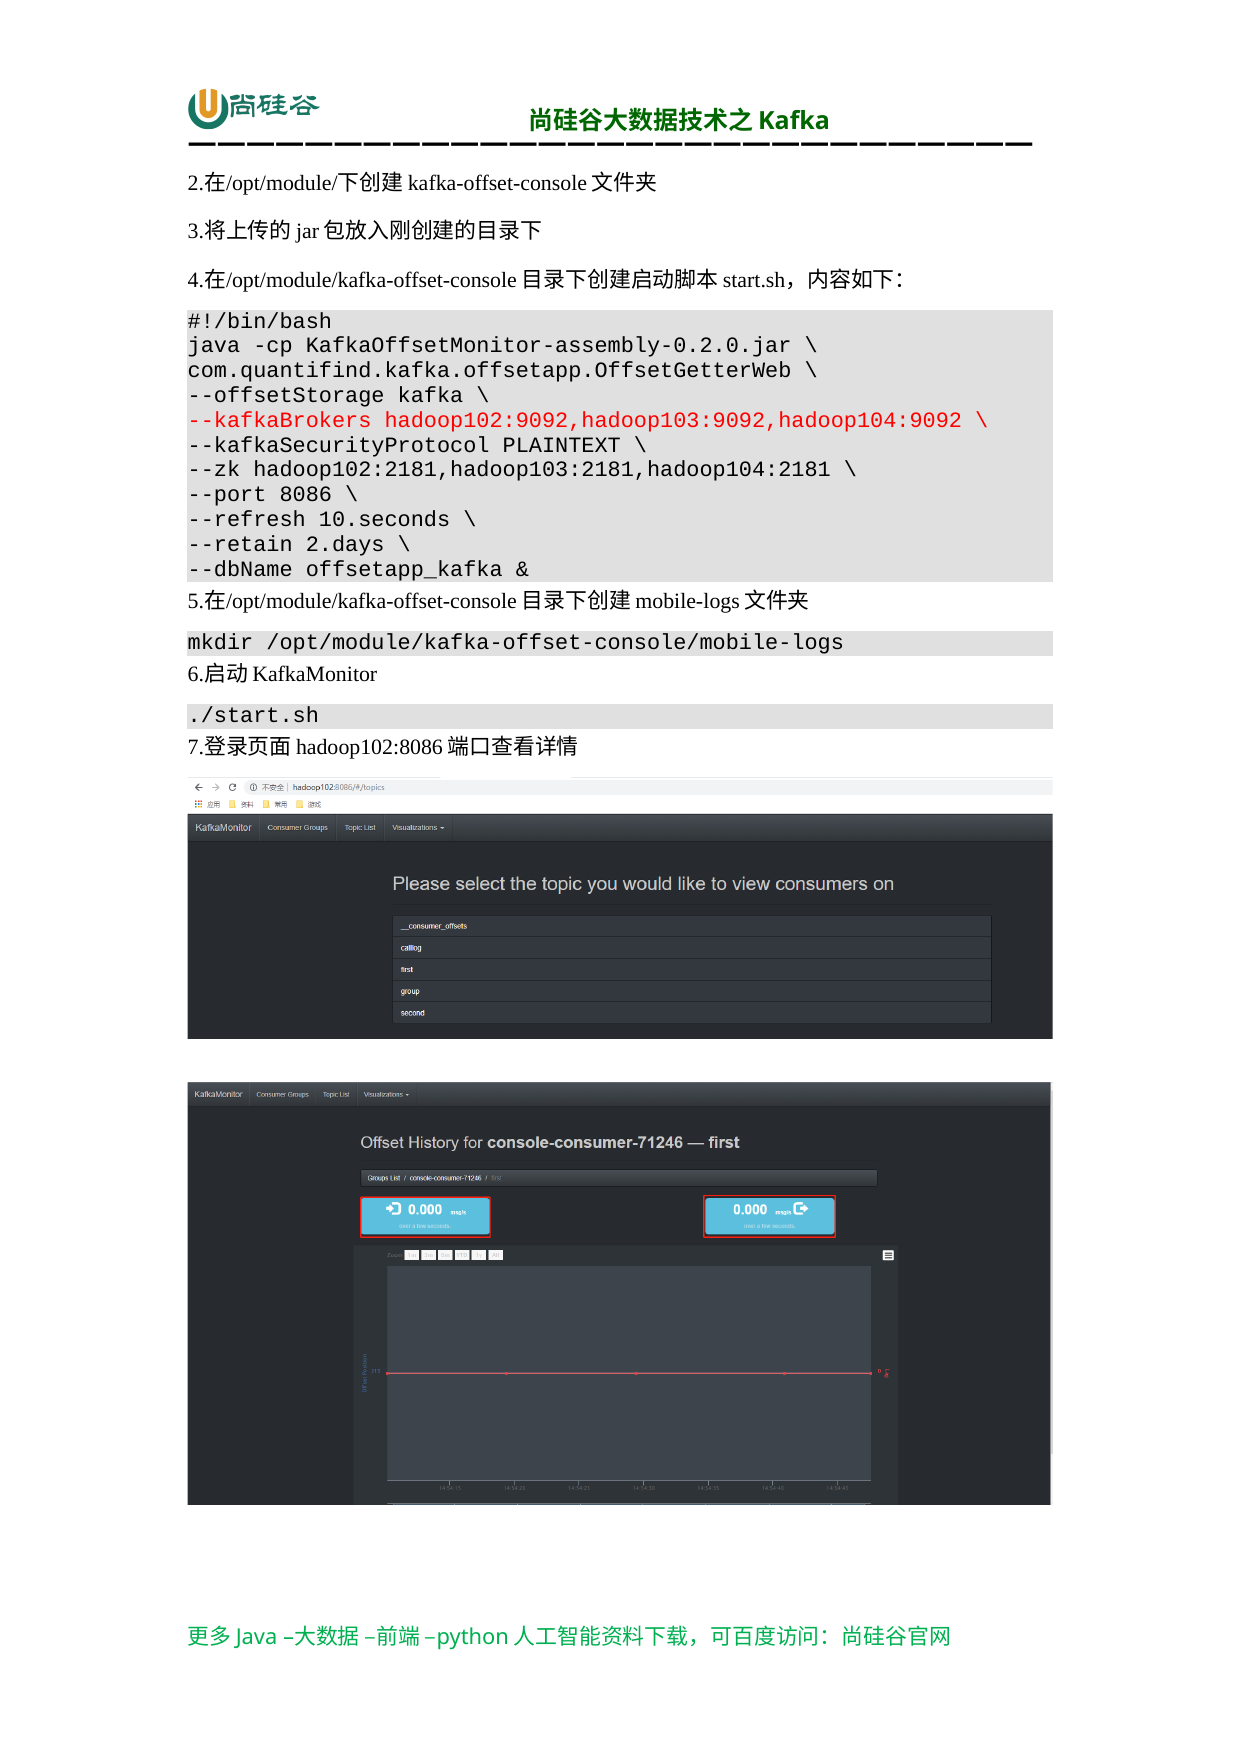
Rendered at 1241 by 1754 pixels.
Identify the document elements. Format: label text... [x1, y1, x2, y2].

text --offsetStorage kafka \ [187, 384, 1053, 409]
text 7.登录页面hadoop102:8086端口查看详情 [187, 729, 1053, 761]
text 2.在/opt/module/下创建kafka-offset-console文件夹 [187, 165, 1053, 197]
text ./start.sh [187, 704, 1053, 729]
text --kafkaBrokers hadoop102:9092,hadoop103:9092,hadoop104:9092 \ [187, 409, 1053, 434]
text com.quantifind.kafka.offsetapp.OffsetGetterWeb \ [187, 359, 1053, 384]
text 4.在/opt/module/kafka-offset-console目录下创建启动脚本start.sh，内容如下： [187, 261, 1053, 294]
text --refresh 10.seconds \ [187, 508, 1053, 533]
text --retain 2.days \ [187, 533, 1053, 558]
text --zk hadoop102:2181,hadoop103:2181,hadoop104:2181 \ [187, 458, 1053, 483]
text java -cp KafkaOffsetMonitor-assembly-0.2.0.jar \ [187, 334, 1053, 359]
text 3.将上传的jar包放入刚创建的目录下 [187, 213, 1053, 246]
text --kafkaSecurityProtocol PLAINTEXT \ [187, 434, 1053, 458]
text --dbName offsetapp_kafka & [187, 558, 1053, 582]
text 6.启动KafkaMonitor [187, 656, 1053, 688]
text mkdir /opt/module/kafka-offset-console/mobile-logs [187, 631, 1053, 656]
text --port 8086 \ [187, 483, 1053, 508]
text 5.在/opt/module/kafka-offset-console目录下创建mobile-logs文件夹 [187, 582, 1053, 615]
text #!/bin/bash [187, 310, 1053, 334]
